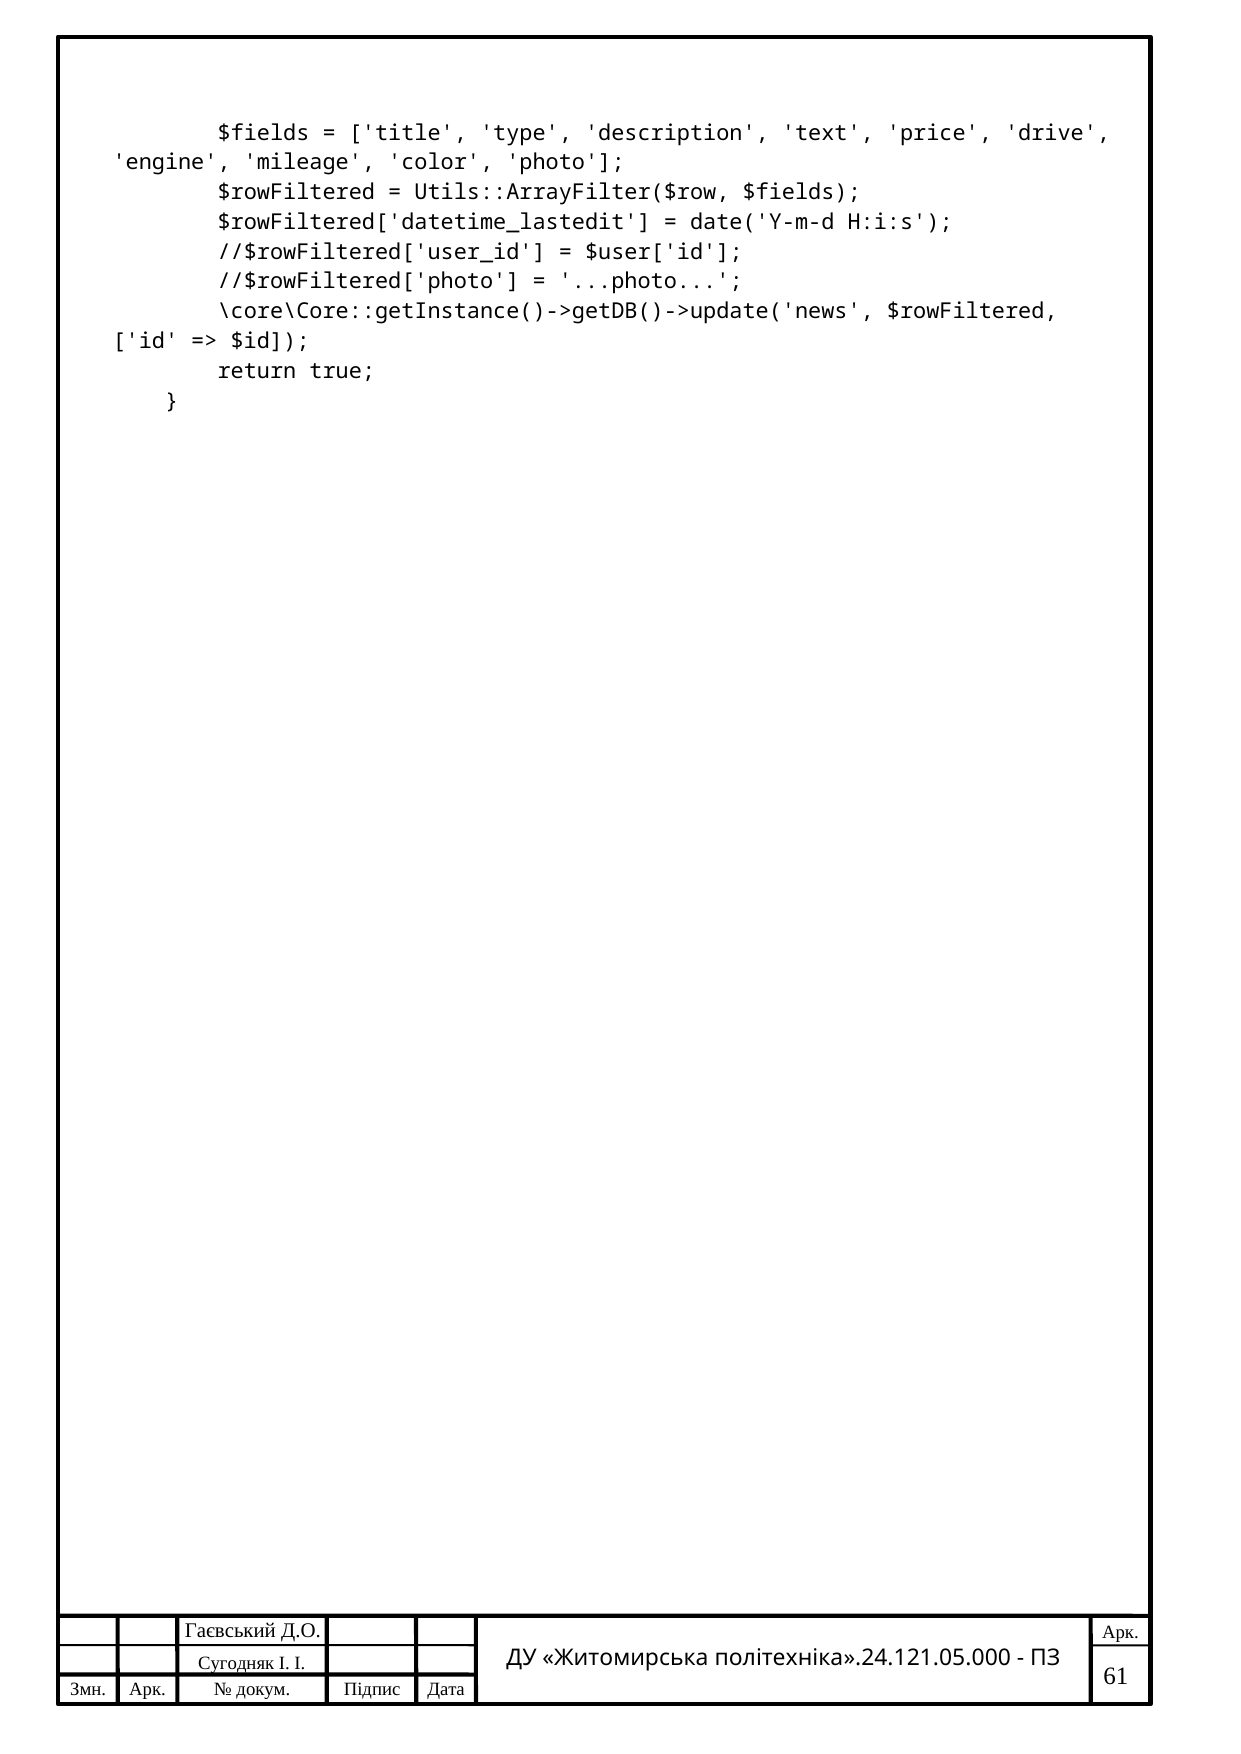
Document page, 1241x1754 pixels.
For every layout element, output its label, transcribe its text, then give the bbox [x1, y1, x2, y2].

text $fields = ['title', 'type', 'description', 'text', 'price', 'drive', 'engine', 'mileage', 'color', 'photo']; [112, 117, 1128, 176]
text //$rowFiltered['photo'] = '...photo...'; [112, 266, 1128, 295]
text $rowFiltered = Utils::ArrayFilter($row, $fields); [112, 176, 1128, 206]
text //$rowFiltered['user_id'] = $user['id']; [112, 236, 1128, 266]
text \core\Core::getInstance()->getDB()->update('news', $rowFiltered, ['id' => $id]); [112, 295, 1128, 355]
text return true; [112, 355, 1128, 385]
text $rowFiltered['datetime_lastedit'] = date('Y-m-d H:i:s'); [112, 206, 1128, 236]
text } [112, 385, 1128, 414]
